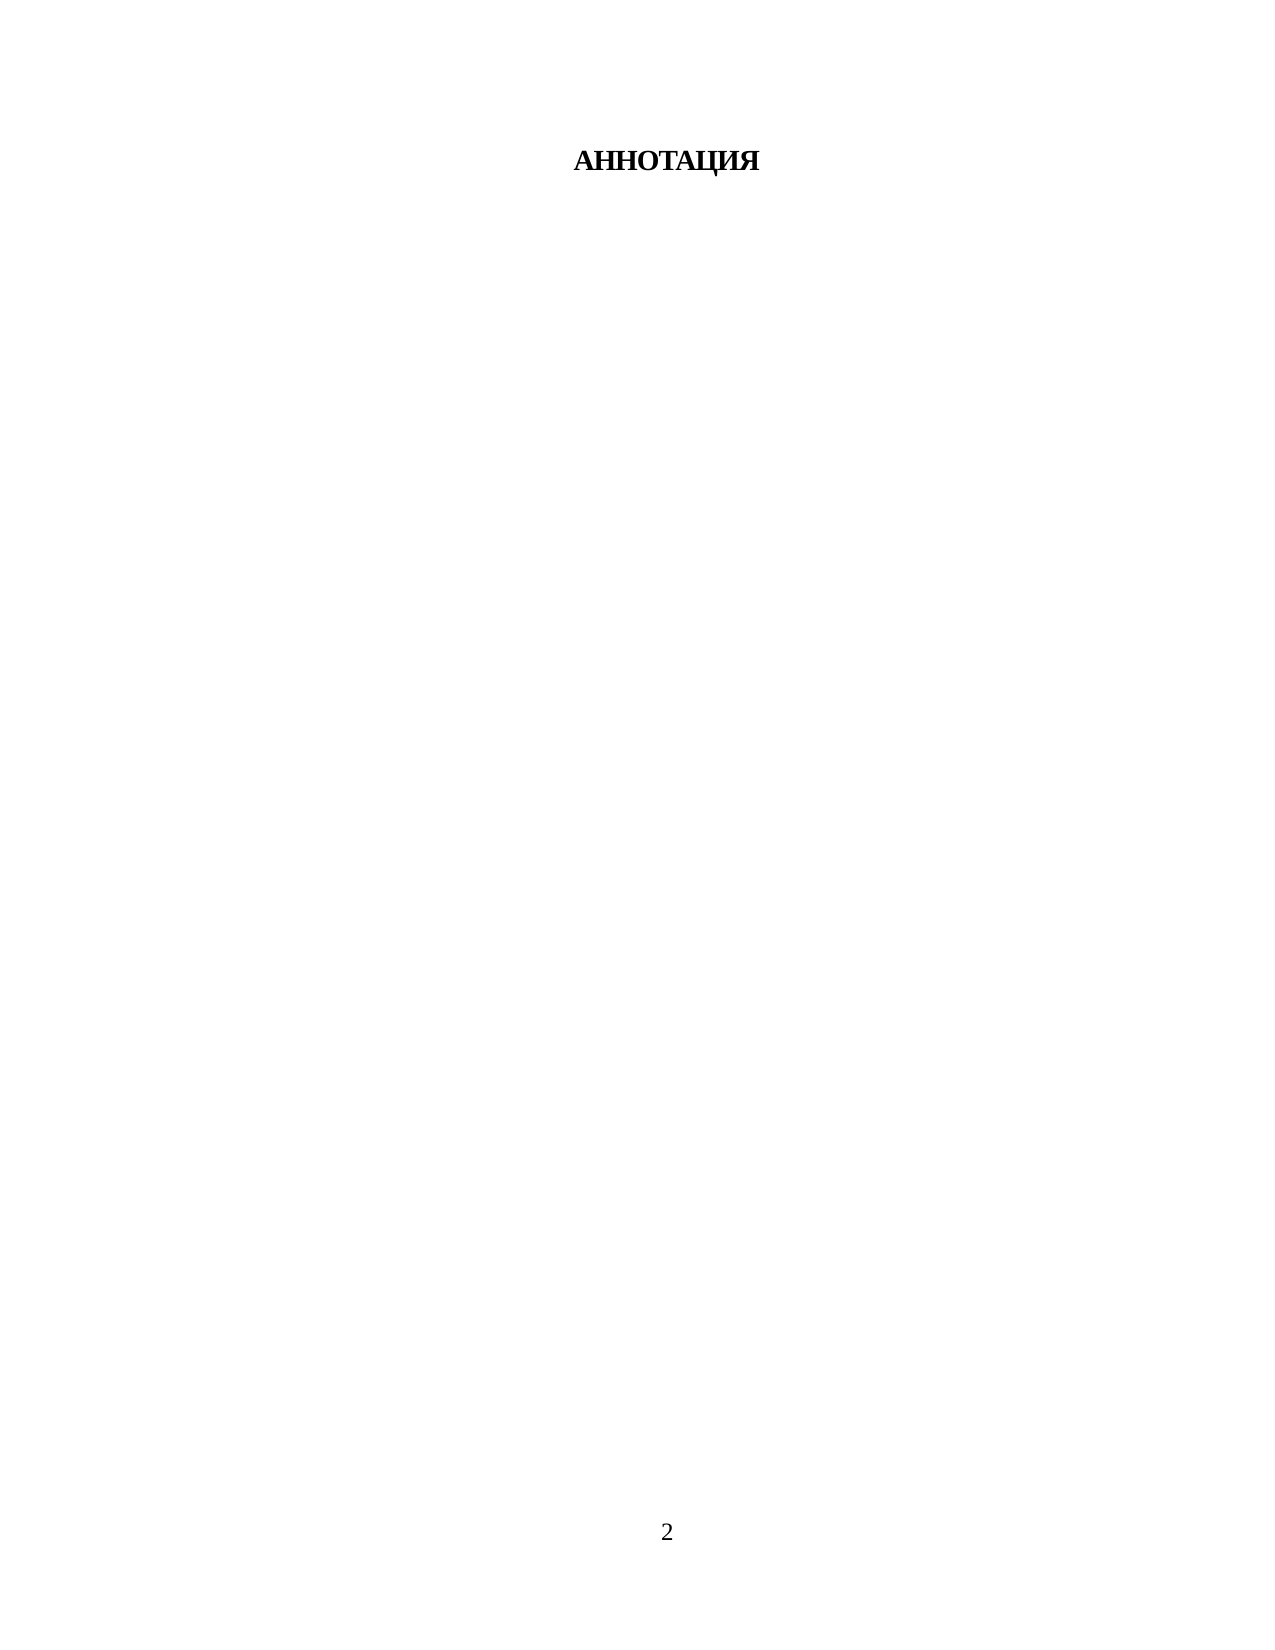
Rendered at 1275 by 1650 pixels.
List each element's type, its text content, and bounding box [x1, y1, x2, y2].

text АННОТАЦИЯ [206, 143, 1128, 177]
